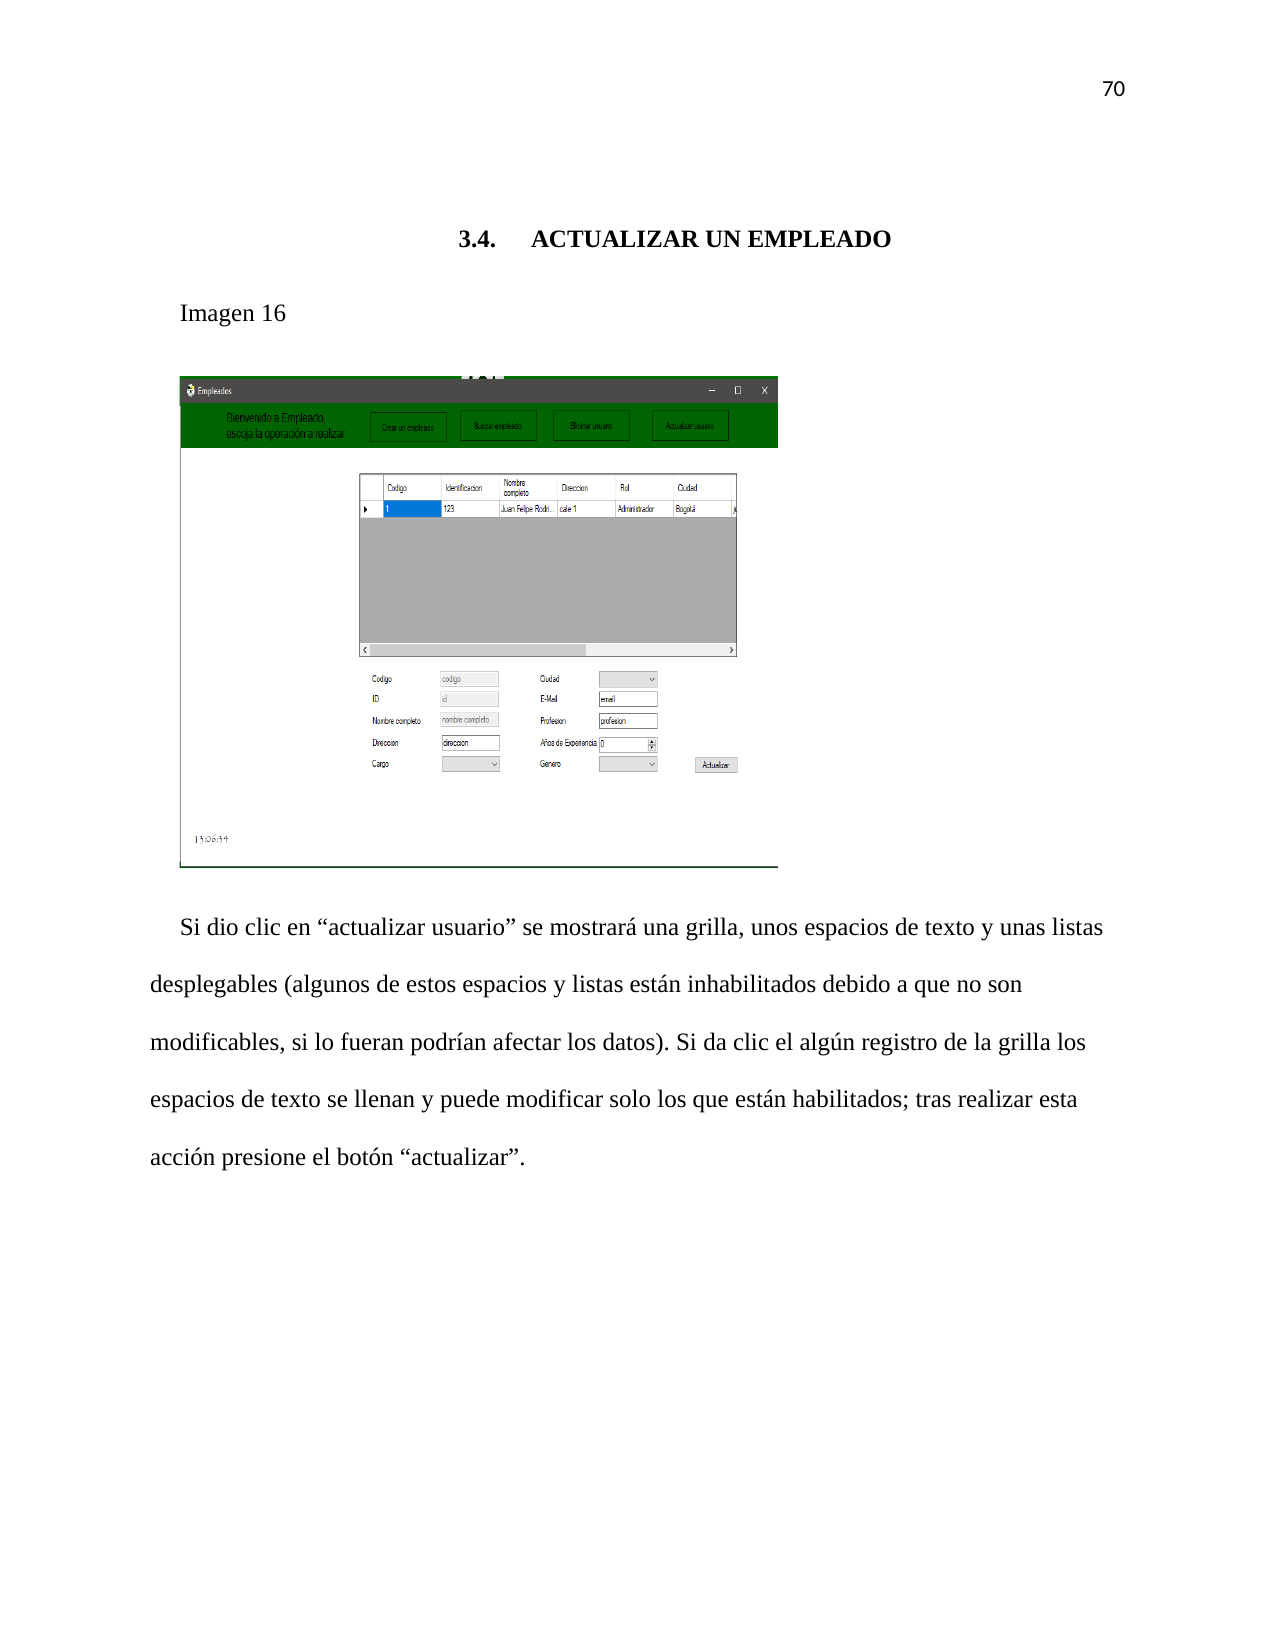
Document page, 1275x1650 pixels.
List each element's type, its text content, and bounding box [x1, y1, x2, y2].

text Imagen 16 [150, 298, 1125, 327]
list ACTUALIZAR UN EMPLEADO [225, 224, 1125, 253]
text Si dio clic en “actualizar usuario” se mostrará una grilla, unos espacios de texto y unas listas desplegables (algunos de estos espacios y listas están inhabilitados debido a que no son modificables, si lo fueran podrían afectar los datos). Si da clic el algún registro de la grilla los espacios de texto se llenan y puede modificar solo los que están habilitados; tras realizar esta acción presione el botón “actualizar”. [150, 912, 1125, 1171]
picture [179, 376, 778, 868]
